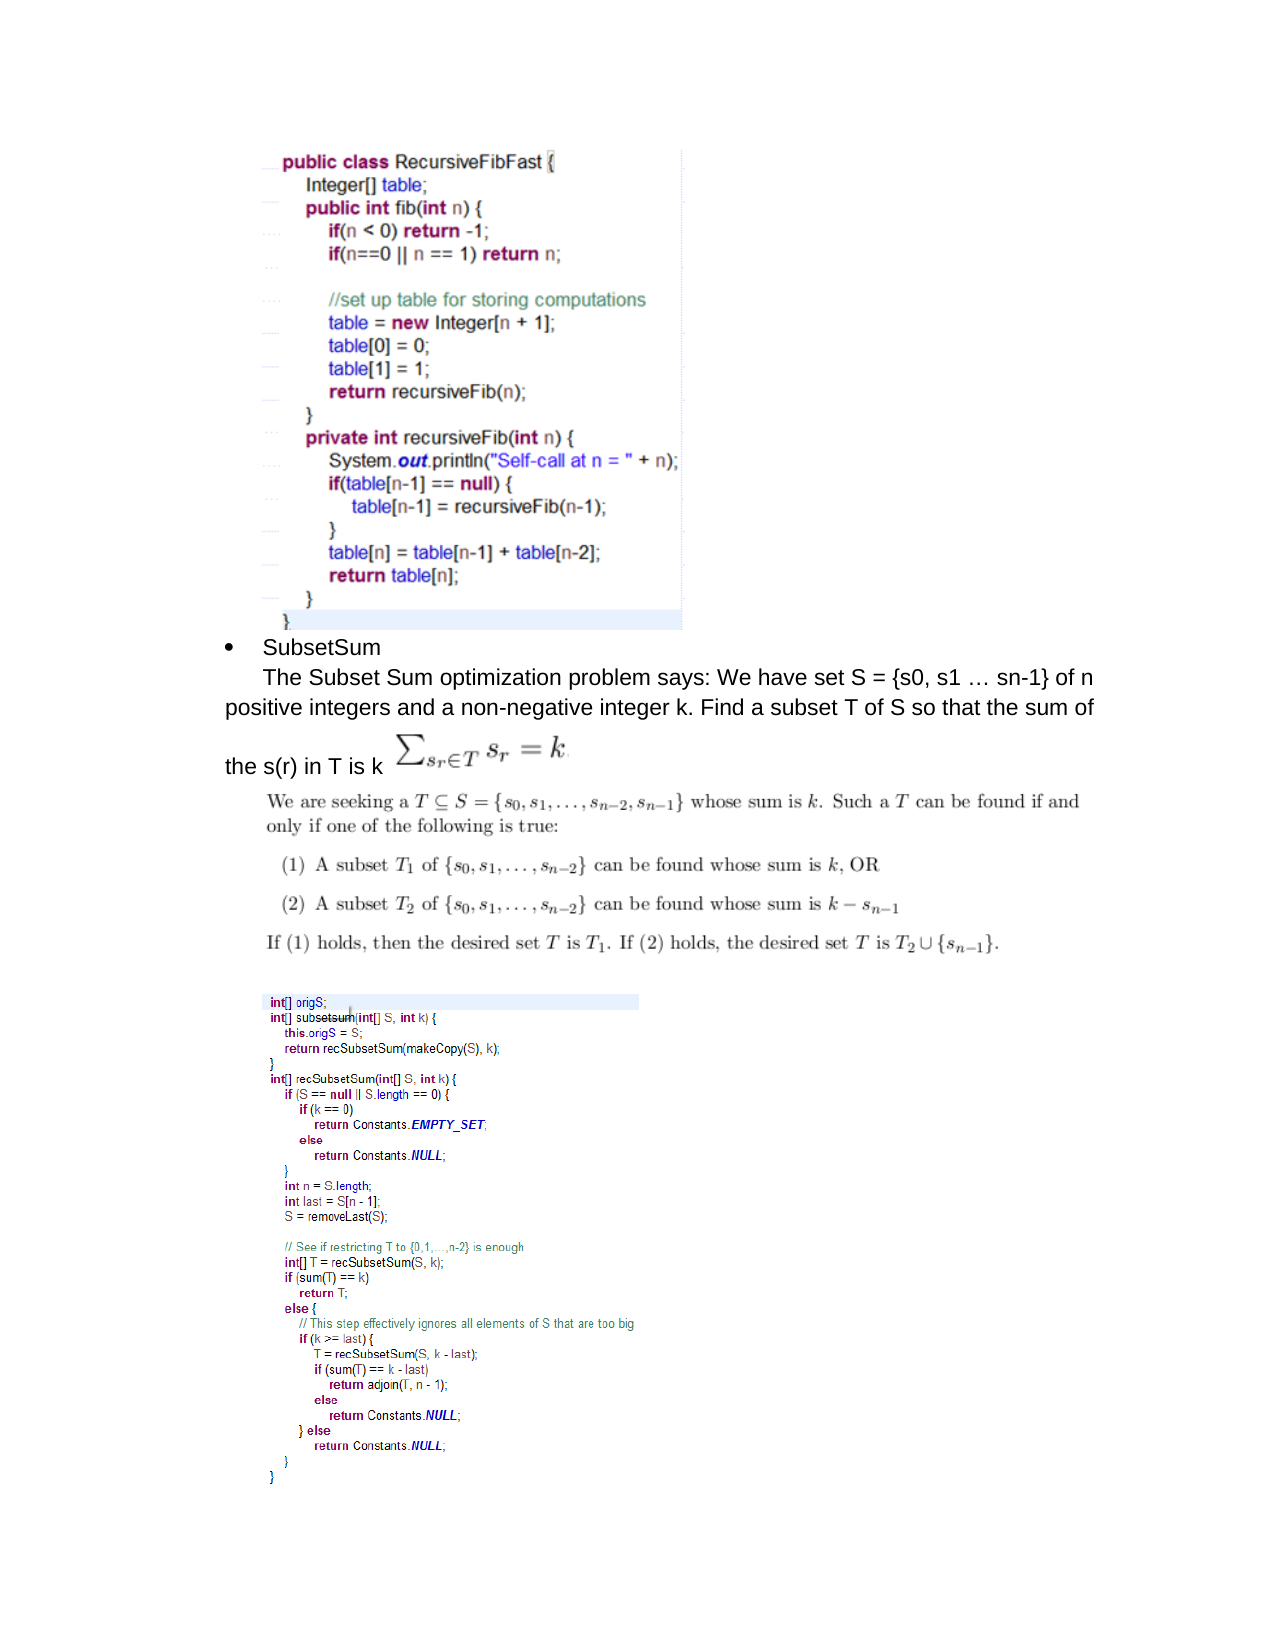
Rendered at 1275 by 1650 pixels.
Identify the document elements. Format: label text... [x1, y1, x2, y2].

text The Subset Sum optimization problem says: We have set S = {s0, s1 … sn-1} of n positive integers and a non-negative integer k. Find a subset T of S so that the sum of the s(r) in T is k [225, 664, 1125, 779]
picture [262, 992, 639, 1487]
picture [389, 724, 569, 774]
picture [262, 782, 1099, 989]
list SubsetSum [225, 634, 1125, 660]
picture [262, 149, 685, 630]
